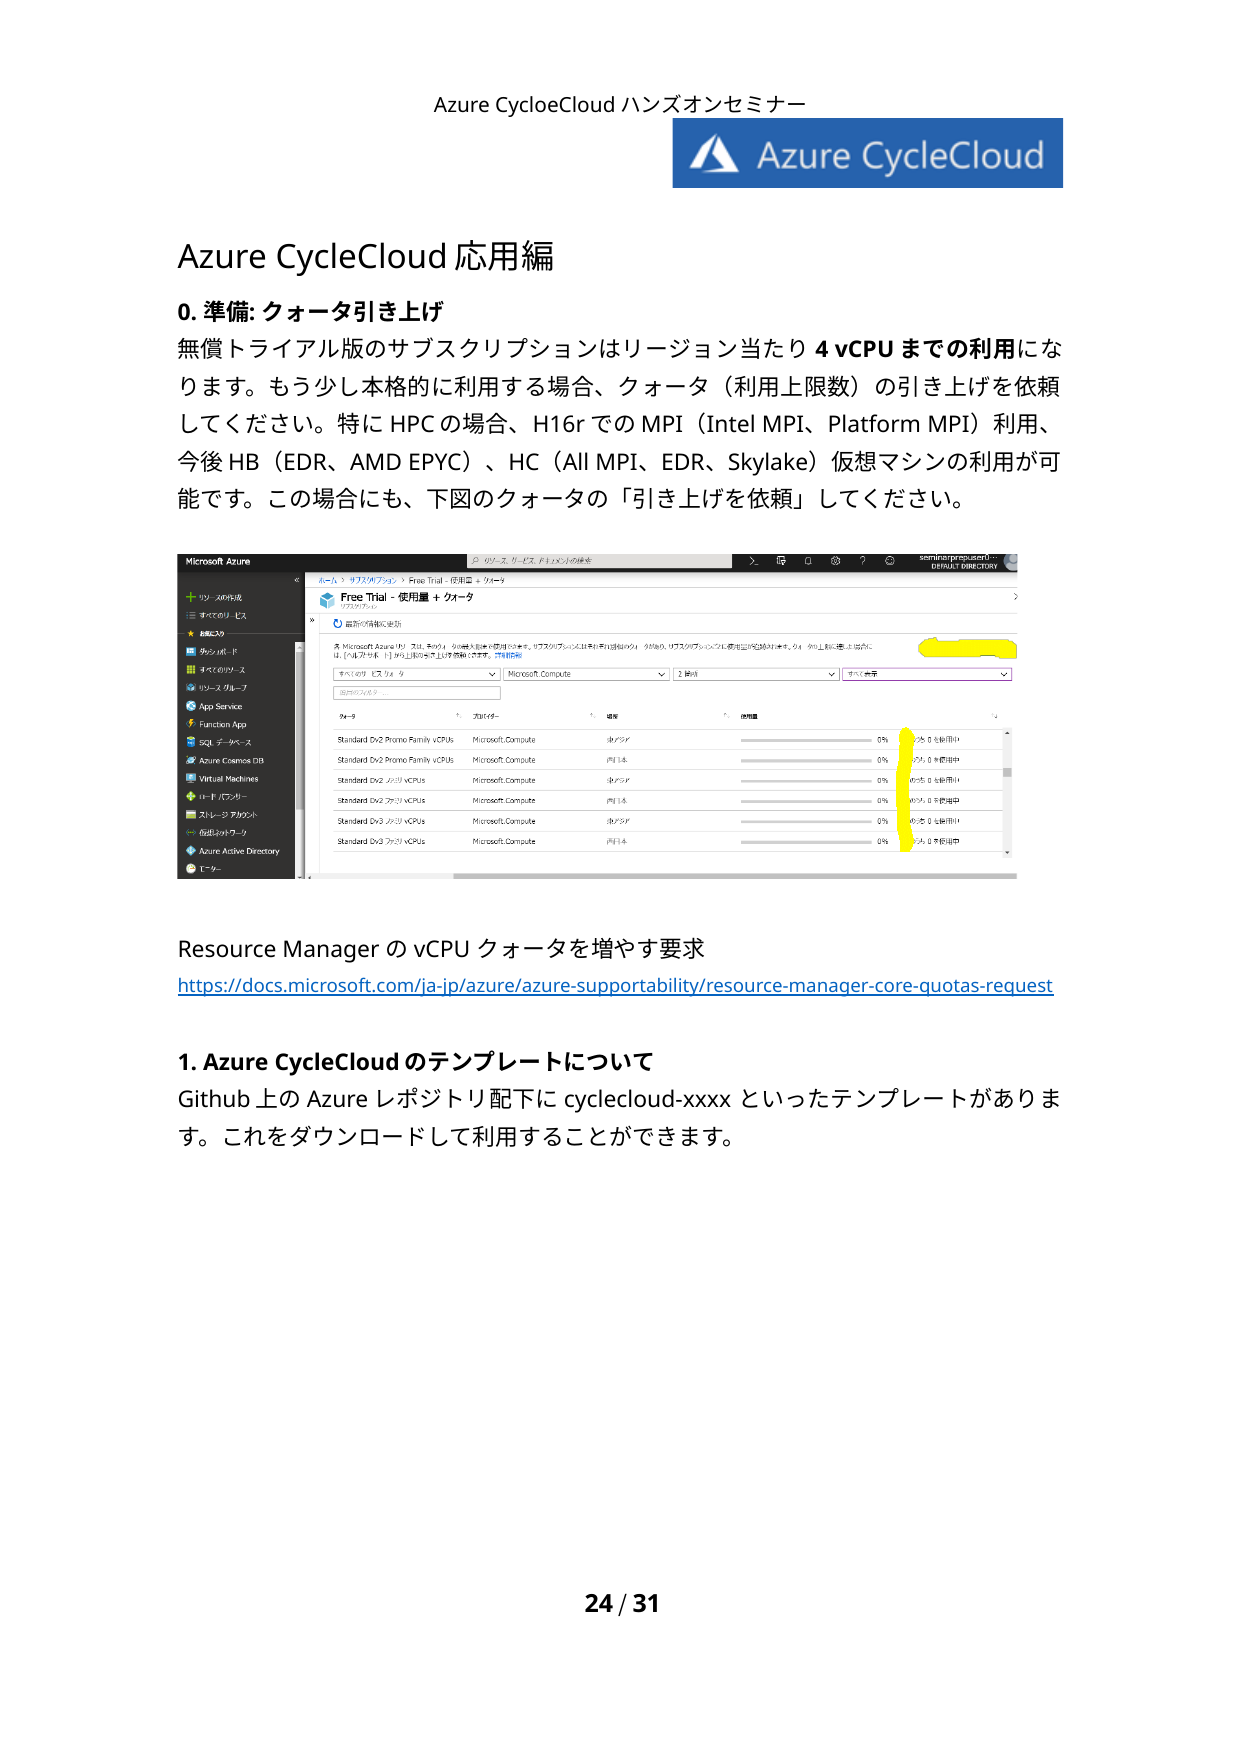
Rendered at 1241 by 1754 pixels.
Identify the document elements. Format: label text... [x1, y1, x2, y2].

text Github上のAzureレポジトリ配下にcyclecloud-xxxx といったテンプレートがあります。これをダウンロードして利用することができます。 [177, 1079, 1063, 1154]
subtitle Azure CycleCloud応用編 [177, 217, 1063, 292]
subtitle 1. Azure CycleCloudのテンプレートについて [177, 1042, 1063, 1079]
text https://docs.microsoft.com/ja-jp/azure/azure-supportability/resource-manager-core-quotas-request [177, 967, 1063, 1004]
text Resource Manager の vCPU クォータを増やす要求 [177, 929, 1063, 967]
text 無償トライアル版のサブスクリプションはリージョン当たり4 vCPUまでの利用になります。もう少し本格的に利用する場合、クォータ（利用上限数）の引き上げを依頼してください。特にHPCの場合、H16rでのMPI（Intel MPI、Platform MPI）利用、今後HB（EDR、AMD EPYC）、HC（All MPI、EDR、Skylake）仮想マシンの利用が可能です。この場合にも、下図のクォータの「引き上げを依頼」してください。 [177, 329, 1063, 517]
subtitle 0. 準備: クォータ引き上げ [177, 292, 1063, 329]
picture [672, 118, 1064, 188]
picture [177, 554, 1022, 879]
